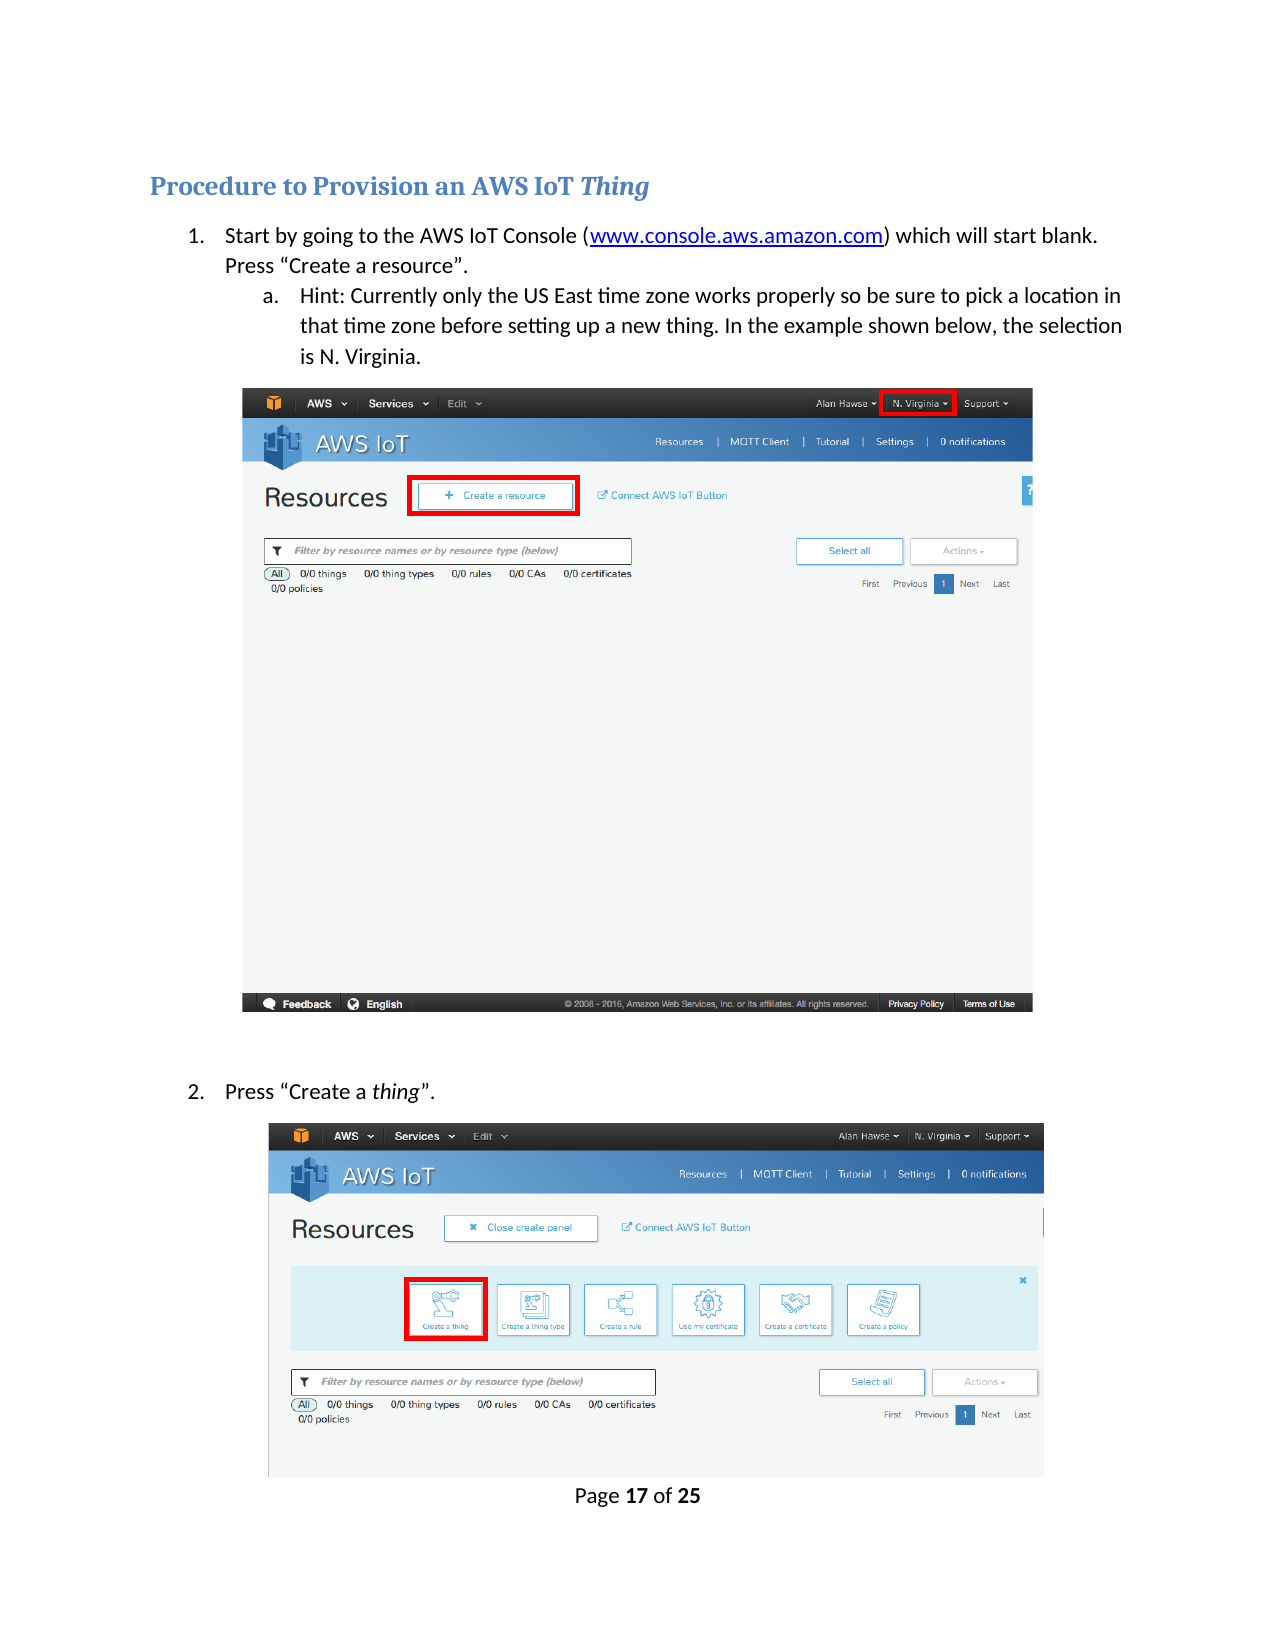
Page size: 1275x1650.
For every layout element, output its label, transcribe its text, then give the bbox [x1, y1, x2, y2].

list Start by going to the AWS IoT Console (www.console.aws.amazon.com) which will start blank. Press “Create a resource”. [187, 221, 1125, 279]
picture [242, 388, 1033, 1012]
list Press “Create a thing”. [187, 1077, 1125, 1105]
picture [268, 1123, 1044, 1477]
list Hint: Currently only the US East time zone works properly so be sure to pick a location in that time zone before setting up a new thing. In the example shown below, the selection is N. Virginia. [262, 281, 1125, 370]
subtitle Procedure to Provision an AWS IoT Thing [150, 171, 1125, 202]
